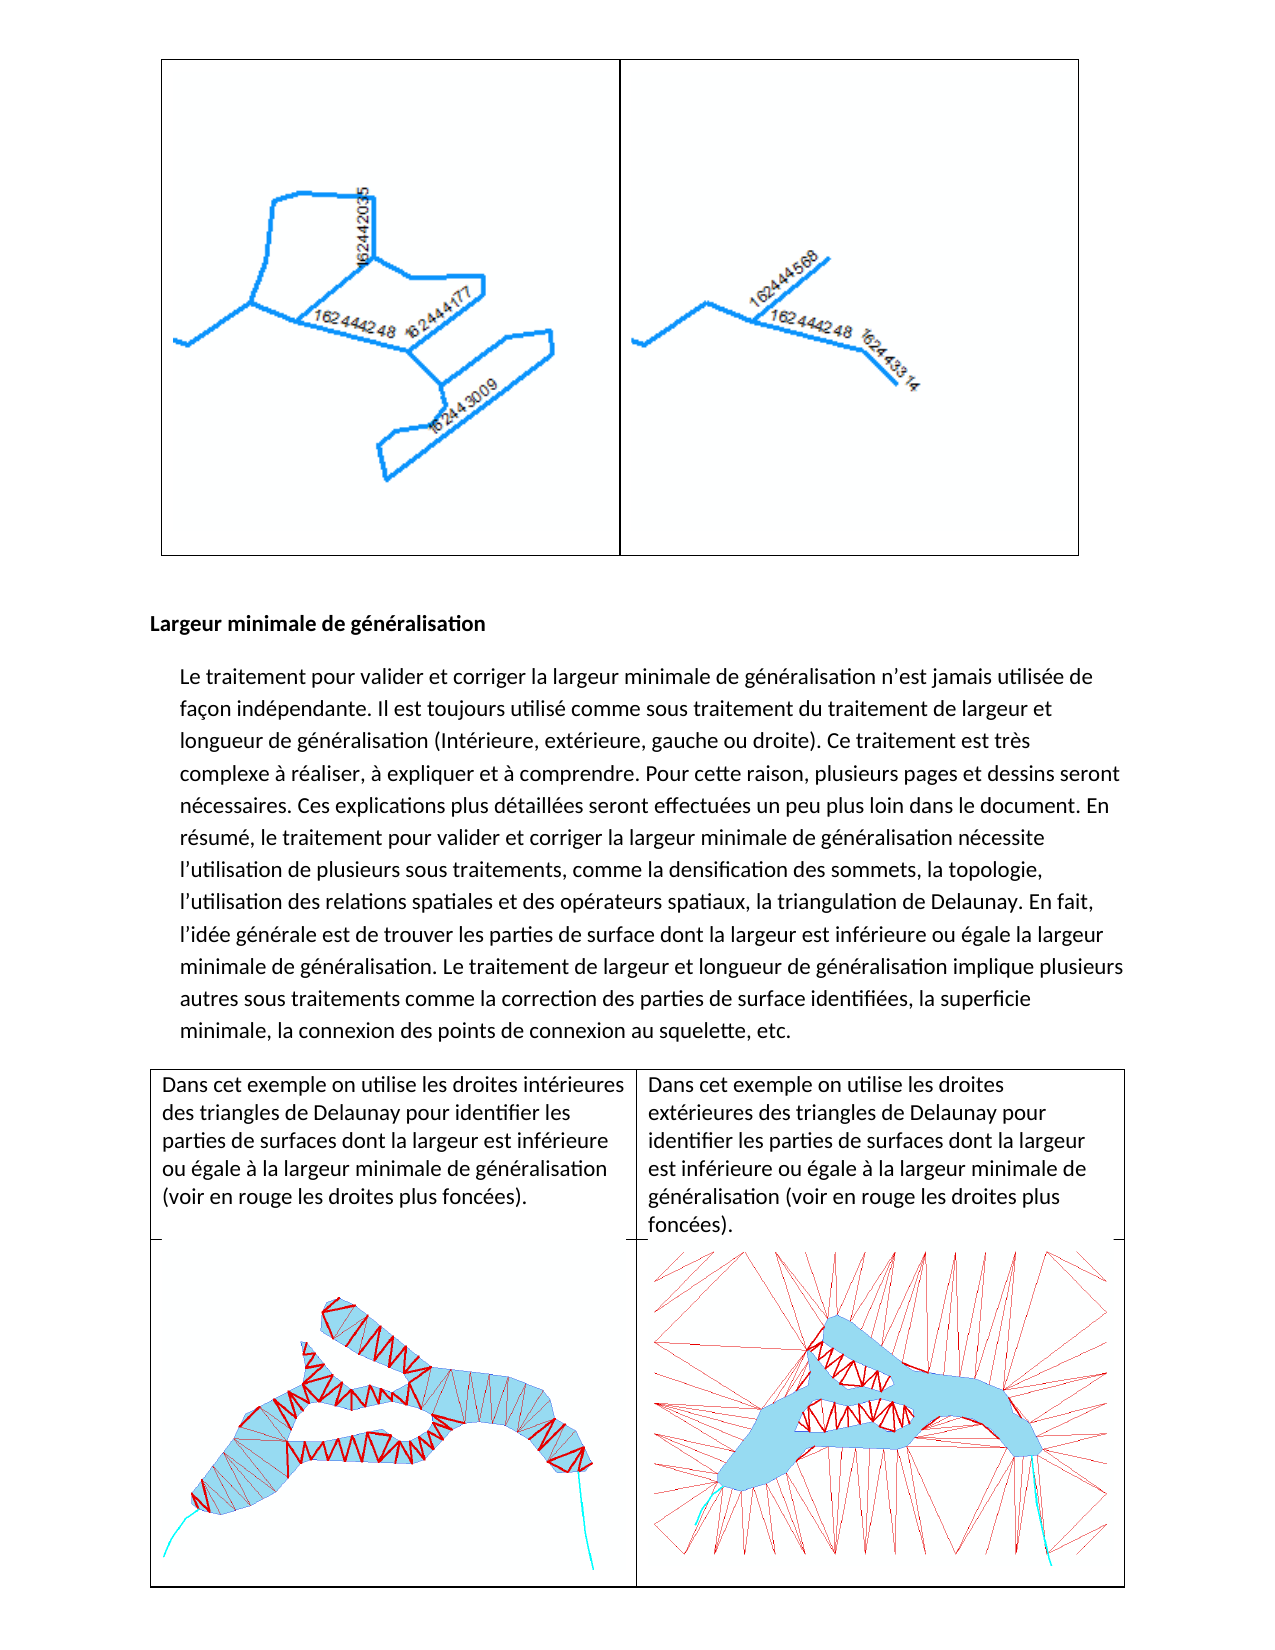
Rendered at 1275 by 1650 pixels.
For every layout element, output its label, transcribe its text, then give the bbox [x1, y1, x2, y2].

table_cell [151, 1240, 636, 1586]
table_header Dans cet exemple on utilise les droites extérieures des triangles de Delaunay pour identifier les parties de surfaces dont la largeur est inférieure ou égale à la largeur minimale de généralisation (voir en rouge les droites plus foncées). [637, 1070, 1124, 1238]
text Largeur minimale de généralisation [150, 609, 1125, 637]
picture [647, 1239, 1114, 1566]
table_cell [162, 60, 619, 555]
table_cell [621, 60, 1078, 555]
table_header Dans cet exemple on utilise les droites intérieures des triangles de Delaunay pour identifier les parties de surfaces dont la largeur est inférieure ou égale à la largeur minimale de généralisation (voir en rouge les droites plus foncées). [151, 1070, 636, 1238]
picture [631, 72, 1077, 531]
text Le traitement pour valider et corriger la largeur minimale de généralisation n’est jamais utilisée de façon indépendante. Il est toujours utilisé comme sous traitement du traitement de largeur et longueur de généralisation (Intérieure, extérieure, gauche ou droite). Ce traitement est très complexe à réaliser, à expliquer et à comprendre. Pour cette raison, plusieurs pages et dessins seront nécessaires. Ces explications plus détaillées seront effectuées un peu plus loin dans le document. En résumé, le traitement pour valider et corriger la largeur minimale de généralisation nécessite l’utilisation de plusieurs sous traitements, comme la densification des sommets, la topologie, l’utilisation des relations spatiales et des opérateurs spatiaux, la triangulation de Delaunay. En fait, l’idée générale est de trouver les parties de surface dont la largeur est inférieure ou égale la largeur minimale de généralisation. Le traitement de largeur et longueur de généralisation implique plusieurs autres sous traitements comme la correction des parties de surface identifiées, la superficie minimale, la connexion des points de connexion au squelette, etc. [179, 662, 1125, 1044]
picture [173, 72, 619, 531]
table_cell [637, 1240, 1124, 1586]
picture [161, 1239, 626, 1570]
